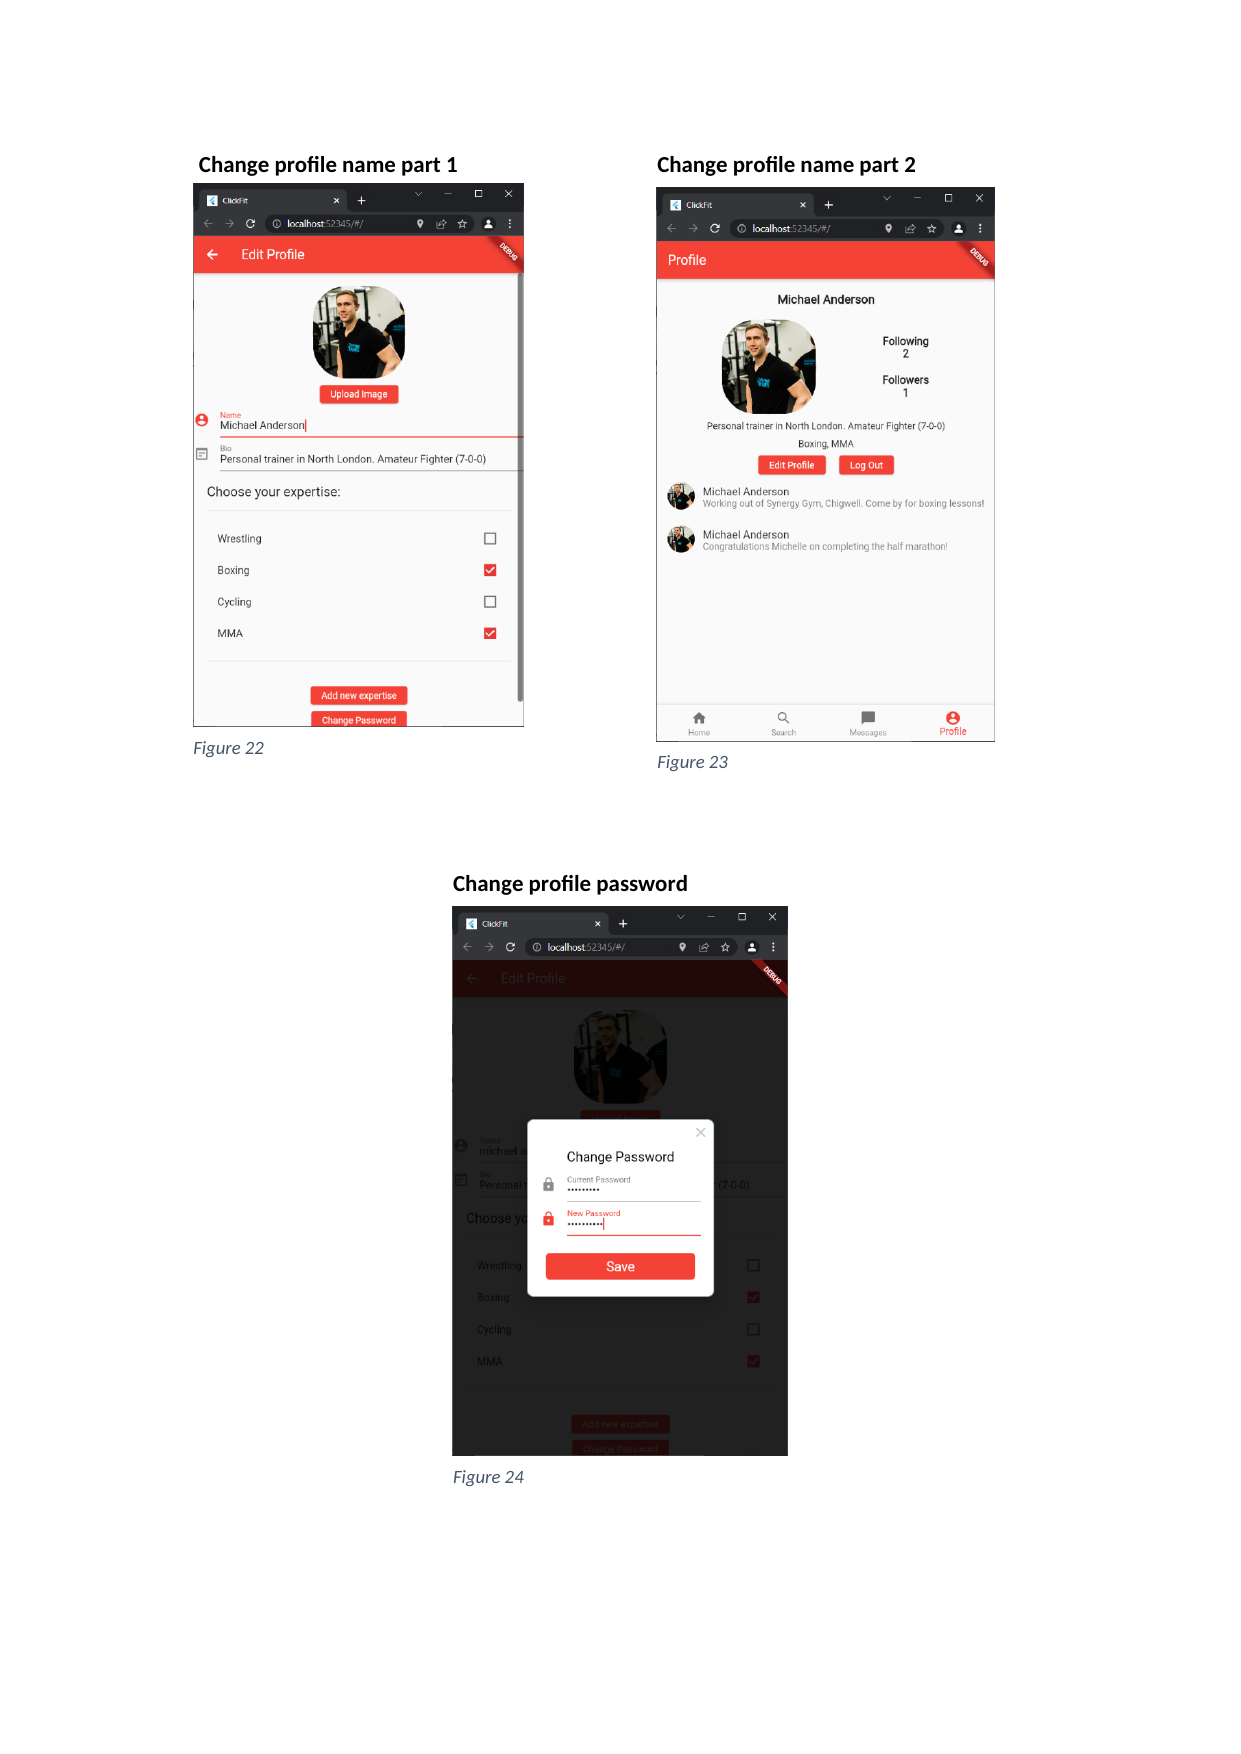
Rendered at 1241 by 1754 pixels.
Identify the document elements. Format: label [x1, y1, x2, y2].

picture [656, 187, 995, 742]
picture [193, 183, 524, 727]
picture [452, 906, 788, 1456]
